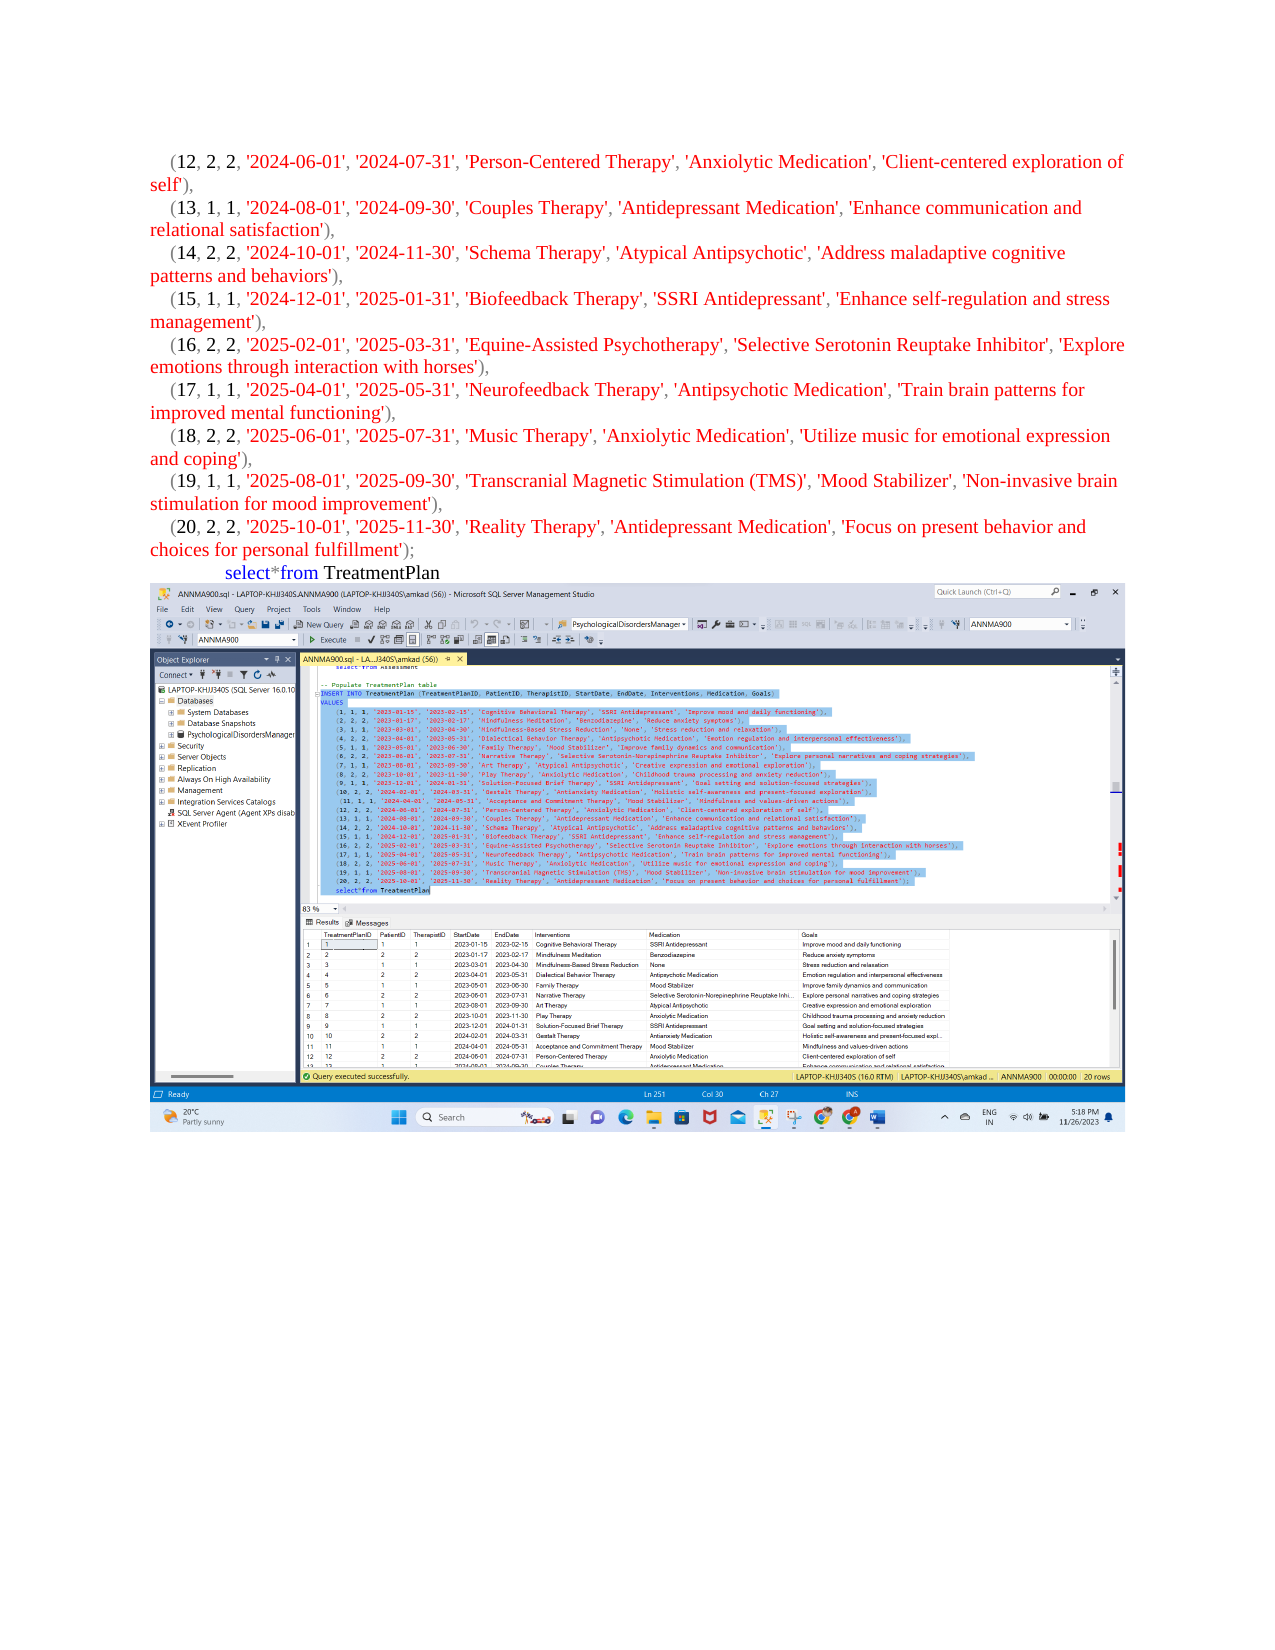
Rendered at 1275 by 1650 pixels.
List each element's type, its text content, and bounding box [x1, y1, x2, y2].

text (16, 2, 2, '2025-02-01', '2025-03-31', 'Equine-Assisted Psychotherapy', 'Selective Serotonin Reuptake Inhibitor', 'Explore emotions through interaction with horses'), [150, 332, 1125, 378]
text (18, 2, 2, '2025-06-01', '2025-07-31', 'Music Therapy', 'Anxiolytic Medication', 'Utilize music for emotional expression and coping'), [150, 424, 1125, 469]
text (20, 2, 2, '2025-10-01', '2025-11-30', 'Reality Therapy', 'Antidepressant Medication', 'Focus on present behavior and choices for personal fulfillment'); [150, 515, 1125, 561]
text select*from TreatmentPlan [150, 561, 1125, 583]
text (13, 1, 1, '2024-08-01', '2024-09-30', 'Couples Therapy', 'Antidepressant Medication', 'Enhance communication and relational satisfaction'), [150, 196, 1125, 241]
picture [150, 583, 1125, 1132]
text (19, 1, 1, '2025-08-01', '2025-09-30', 'Transcranial Magnetic Stimulation (TMS)', 'Mood Stabilizer', 'Non-invasive brain stimulation for mood improvement'), [150, 469, 1125, 515]
text (15, 1, 1, '2024-12-01', '2025-01-31', 'Biofeedback Therapy', 'SSRI Antidepressant', 'Enhance self-regulation and stress management'), [150, 287, 1125, 332]
text (12, 2, 2, '2024-06-01', '2024-07-31', 'Person-Centered Therapy', 'Anxiolytic Medication', 'Client-centered exploration of self'), [150, 150, 1125, 196]
text (17, 1, 1, '2025-04-01', '2025-05-31', 'Neurofeedback Therapy', 'Antipsychotic Medication', 'Train brain patterns for improved mental functioning'), [150, 378, 1125, 424]
text (14, 2, 2, '2024-10-01', '2024-11-30', 'Schema Therapy', 'Atypical Antipsychotic', 'Address maladaptive cognitive patterns and behaviors'), [150, 241, 1125, 287]
